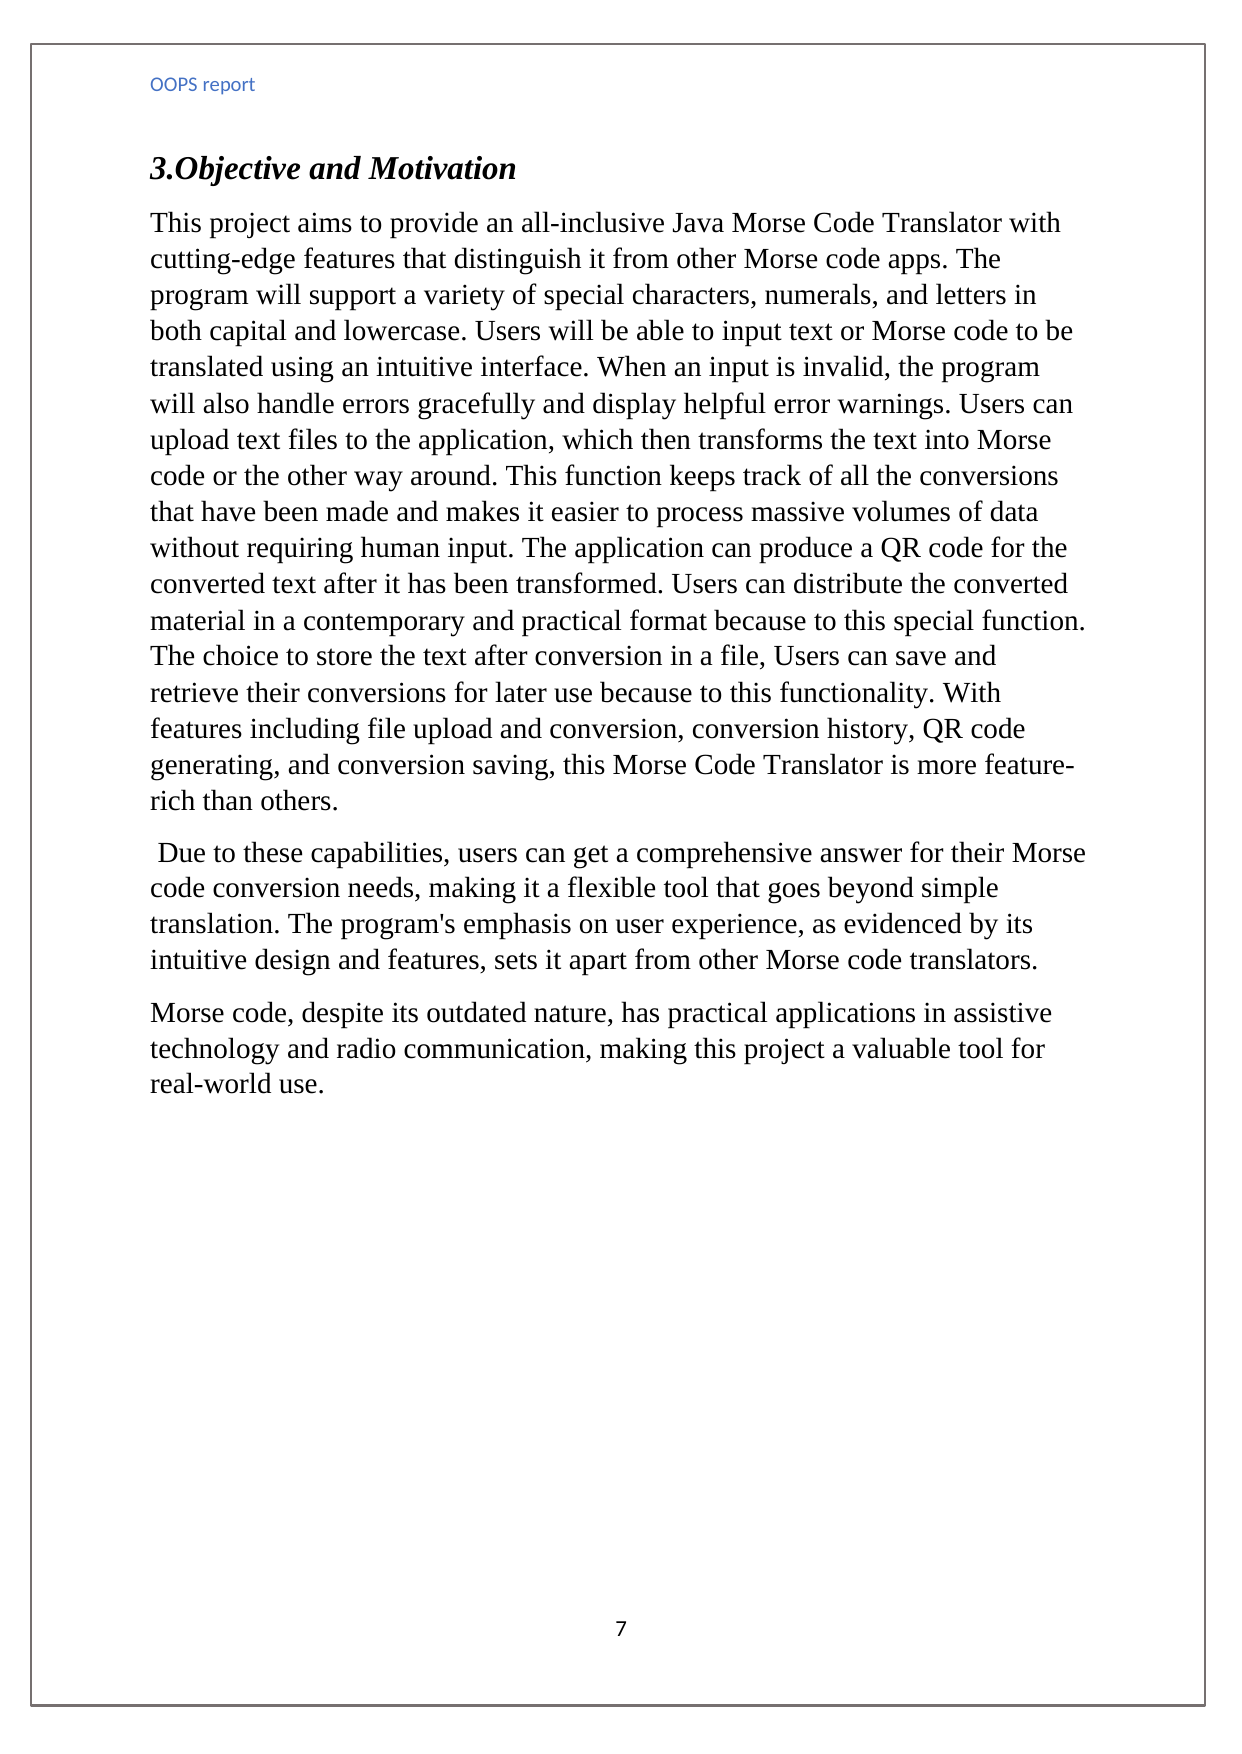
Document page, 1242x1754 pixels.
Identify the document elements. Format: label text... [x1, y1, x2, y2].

text retrieve their conversions for later use because to this functionality. With features including file upload and conversion, conversion history, QR code generating, and conversion saving, this Morse Code Translator is more feature- rich than others. [150, 675, 1082, 817]
text 7 [611, 1614, 631, 1643]
text 3.Objective and Motivation [150, 148, 1100, 186]
text Morse code, despite its outdated nature, has practical applications in assistive technology and radio communication, making this project a valuable tool for [150, 995, 1058, 1065]
text This project aims to provide an all-inclusive Java Morse Code Translator with cutting-edge features that distinguish it from other Morse code apps. The program will support a variety of special characters, numerals, and letters in both capital and lowercase. Users will be able to input text or Morse code to be translated using an intuitive interface. When an input is invalid, the program will also handle errors gracefully and display helpful error warnings. Users can upload text files to the application, which then transforms the text into Morse code or the other way around. This function keeps track of all the conversions that have been made and makes it easier to process massive volumes of data without requiring human input. The application can produce a QR code for the converted text after it has been transformed. Users can distribute the converted [150, 205, 1079, 600]
text Due to these capabilities, users can get a comprehensive answer for their Morse code conversion needs, making it a flexible tool that goes beyond simple translation. The program's emphasis on user experience, as evidenced by its intuitive design and features, sets it apart from other Morse code translators. [150, 835, 1092, 976]
text material in a contemporary and practical format because to this special function. The choice to store the text after conversion in a file, Users can save and [150, 603, 1093, 672]
text real-world use. [150, 1067, 1100, 1098]
text OOPS report [150, 72, 1100, 97]
